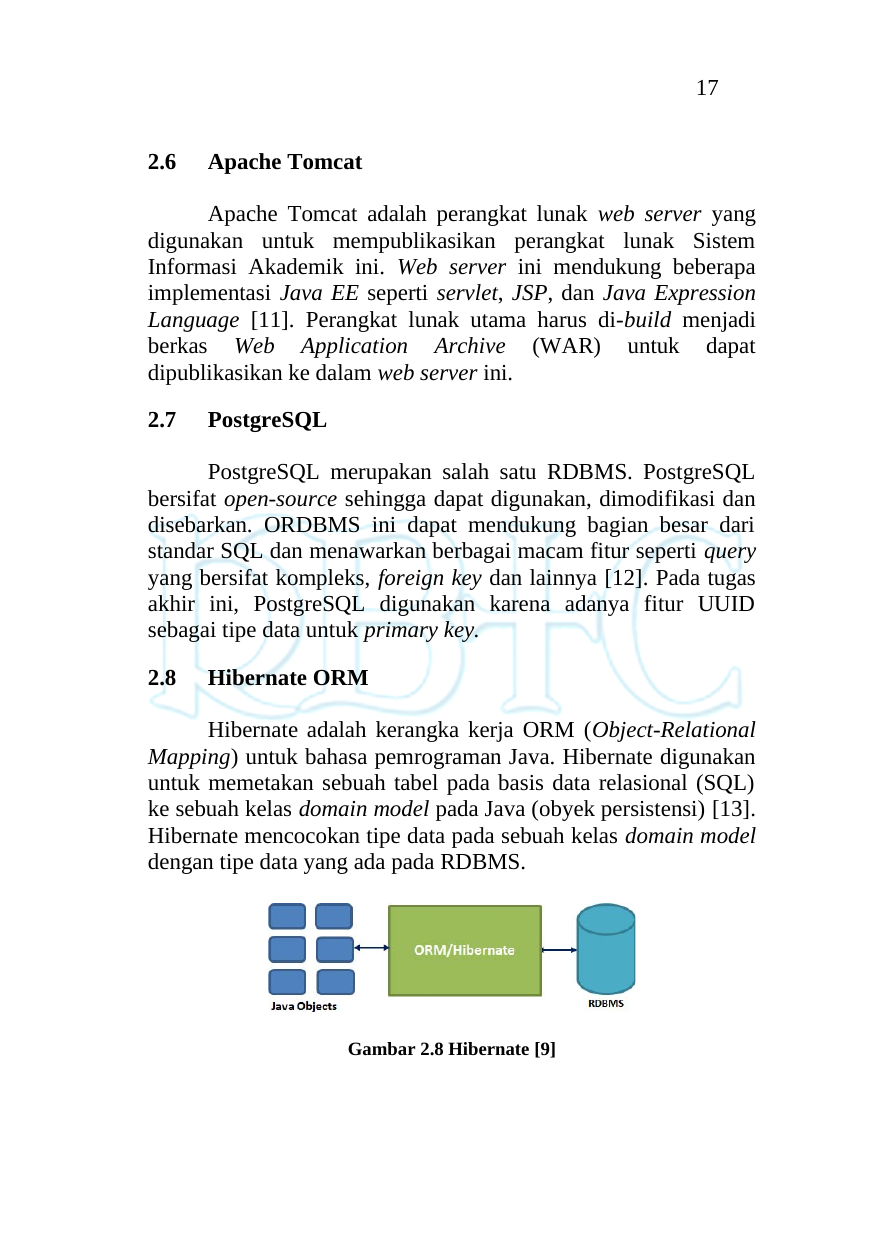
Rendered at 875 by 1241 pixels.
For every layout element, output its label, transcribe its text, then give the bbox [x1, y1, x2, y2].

text Hibernate adalah kerangka kerja ORM (Object-Relational Mapping) untuk bahasa pemrograman Java. Hibernate digunakan untuk memetakan sebuah tabel pada basis data relasional (SQL) ke sebuah kelas domain model pada Java (obyek persistensi) . Hibernate mencocokan tipe data pada sebuah kelas domain model dengan tipe data yang ada pada RDBMS. [148, 716, 756, 874]
picture [268, 903, 636, 1012]
subtitle PostgreSQL [148, 406, 756, 432]
text PostgreSQL merupakan salah satu RDBMS. PostgreSQL bersifat open-source sehingga dapat digunakan, dimodifikasi dan disebarkan. ORDBMS ini dapat mendukung bagian besar dari standar SQL dan menawarkan berbagai macam fitur seperti query yang bersifat kompleks, foreign key dan lainnya . Pada tugas akhir ini, PostgreSQL digunakan karena adanya fitur UUID sebagai tipe data untuk primary key. [148, 458, 756, 643]
text Apache Tomcat adalah perangkat lunak web server yang digunakan untuk mempublikasikan perangkat lunak Sistem Informasi Akademik ini. Web server ini mendukung beberapa implementasi Java EE seperti servlet, JSP, dan Java Expression Language . Perangkat lunak utama harus di-build menjadi berkas Web Application Archive (WAR) untuk dapat dipublikasikan ke dalam web server ini. [148, 200, 756, 385]
subtitle Hibernate ORM [148, 664, 756, 690]
subtitle Apache Tomcat [148, 148, 756, 174]
